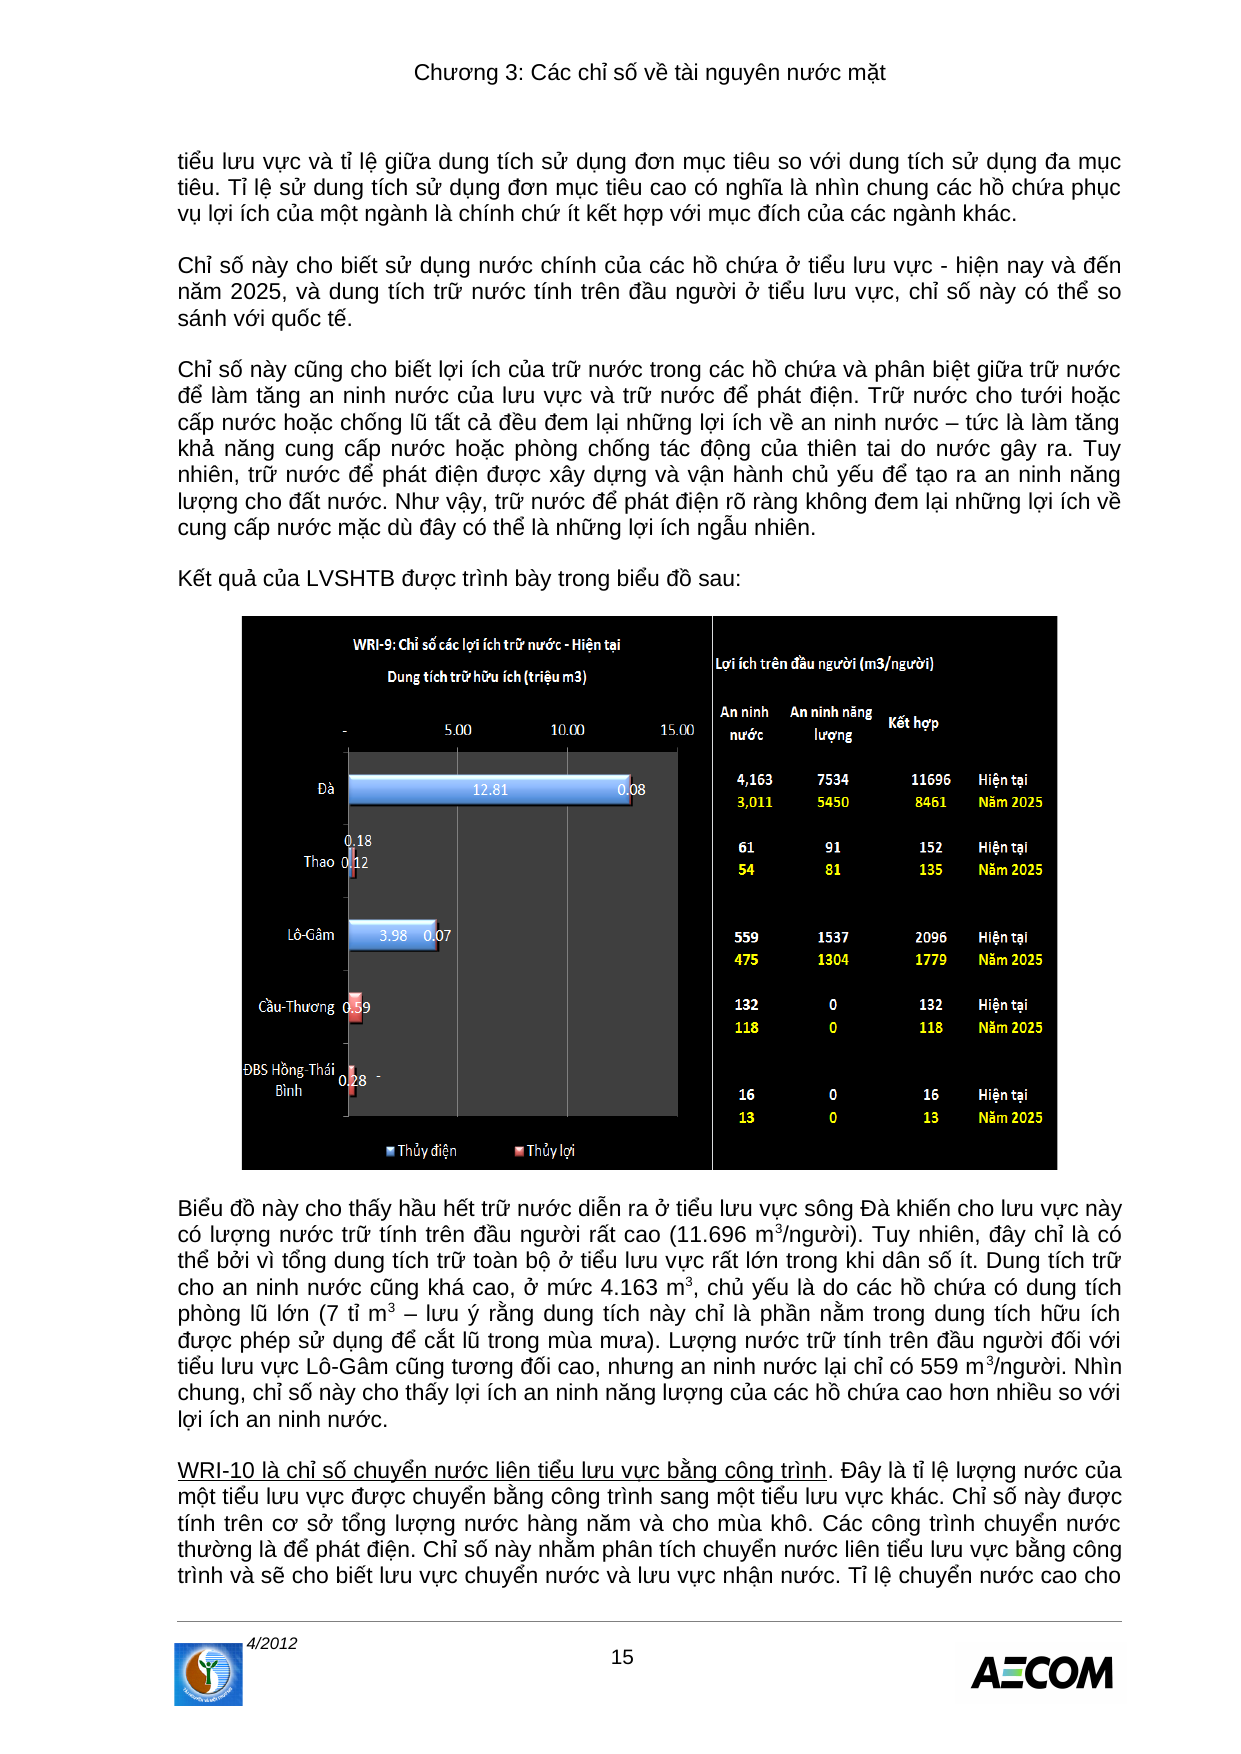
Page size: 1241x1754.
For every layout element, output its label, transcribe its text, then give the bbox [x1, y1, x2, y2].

text Kết quả của LVSHTB được trình bày trong biểu đồ sau: [177, 565, 1122, 592]
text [177, 1457, 1122, 1589]
text Chỉ số này cho biết sử dụng nước chính của các hồ chứa ở tiểu lưu vực - hiện nay và đến năm 2025, và dung tích trữ nước tính trên đầu người ở tiểu lưu vực, chỉ số này có thể so sánh với quốc tế. [177, 252, 1122, 331]
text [177, 148, 1122, 227]
text Biểu đồ này cho thấy hầu hết trữ nước diễn ra ở tiểu lưu vực sông Đà khiến cho lưu vực này có lượng nước trữ tính trên đầu người rất cao (11.696 m3/người). Tuy nhiên, đây chỉ là có thể bởi vì tổng dung tích trữ toàn bộ ở tiểu lưu vực rất lớn trong khi dân số ít. Dung tích trữ cho an ninh nước cũng khá cao, ở mức 4.163 m3, chủ yếu là do các hồ chứa có dung tích phòng lũ lớn (7 tỉ m3 – lưu ý rằng dung tích này chỉ là phần nằm trong dung tích hữu ích được phép sử dụng để cắt lũ trong mùa mưa). Lượng nước trữ tính trên đầu người đối với tiểu lưu vực Lô-Gâm cũng tương đối cao, nhưng an ninh nước lại chỉ có 559 m3/người. Nhìn chung, chỉ số này cho thấy lợi ích an ninh năng lượng của các hồ chứa cao hơn nhiều so với lợi ích an ninh nước. [177, 1195, 1122, 1432]
text Chỉ số này cũng cho biết lợi ích của trữ nước trong các hồ chứa và phân biệt giữa trữ nước để làm tăng an ninh nước của lưu vực và trữ nước để phát điện. Trữ nước cho tưới hoặc cấp nước hoặc chống lũ tất cả đều đem lại những lợi ích về an ninh nước – tức là làm tăng khả năng cung cấp nước hoặc phòng chống tác động của thiên tai do nước gây ra. Tuy nhiên, trữ nước để phát điện được xây dựng và vận hành chủ yếu để tạo ra an ninh năng lượng cho đất nước. Như vậy, trữ nước để phát điện rõ ràng không đem lại những lợi ích về cung cấp nước mặc dù đây có thể là những lợi ích ngẫu nhiên. [177, 356, 1122, 540]
picture [955, 1642, 1128, 1704]
picture [241, 616, 1058, 1170]
picture [174, 1643, 243, 1706]
